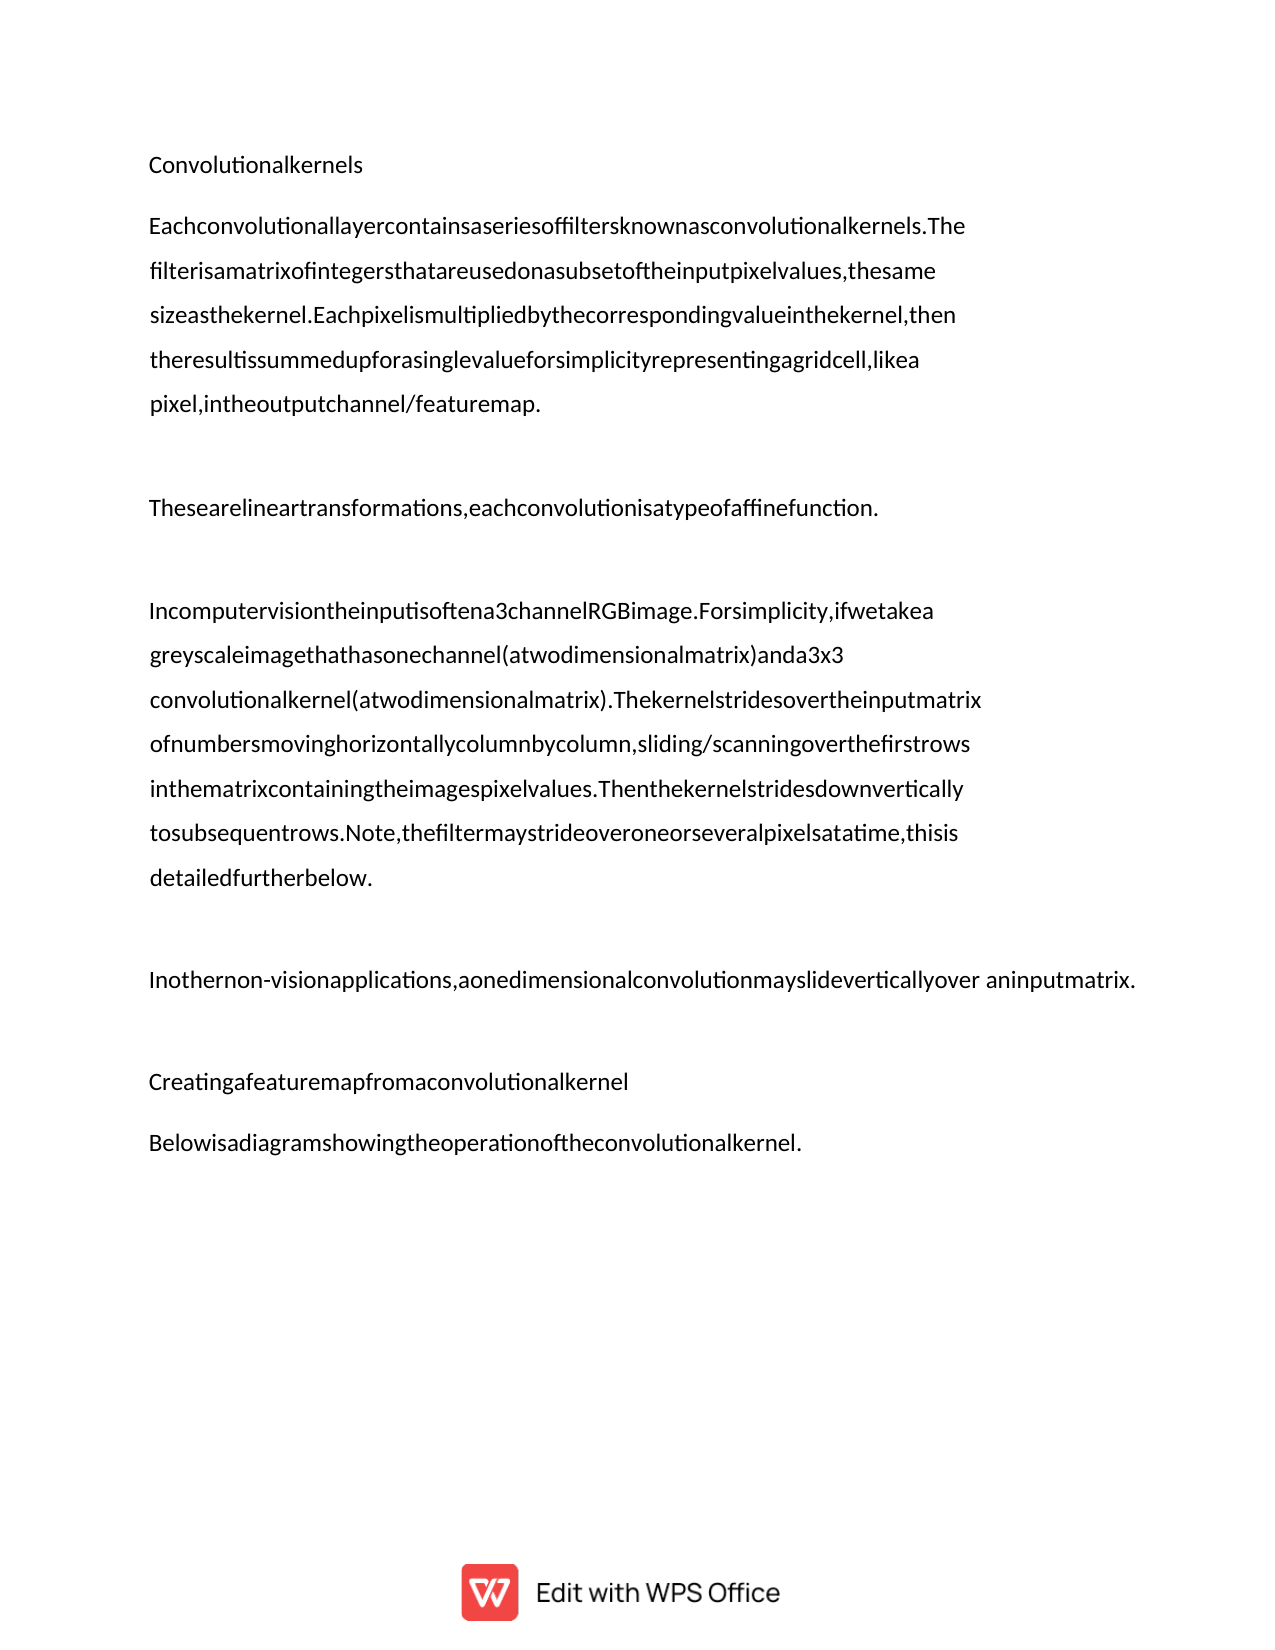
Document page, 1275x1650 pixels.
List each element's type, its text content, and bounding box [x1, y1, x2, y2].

text Belowisadiagramshowingtheoperationoftheconvolutionalkernel. [148, 1127, 1160, 1158]
text Inothernon-visionapplications,aonedimensionalconvolutionmayslideverticallyover aninputmatrix. [148, 965, 1160, 995]
text Eachconvolutionallayercontainsaseriesoffiltersknownasconvolutionalkernels.The filterisamatrixofintegersthatareusedonasubsetoftheinputpixelvalues,thesame sizeasthekernel.Eachpixelismultipliedbythecorrespondingvalueinthekernel,then theresultissummedupforasinglevalueforsimplicityrepresentingagridcell,likea pixel,intheoutputchannel/featuremap. [148, 210, 1160, 419]
picture [461, 1564, 781, 1621]
text Thesearelineartransformations,eachconvolutionisatypeofaffinefunction. [148, 492, 1160, 522]
text Creatingafeaturemapfromaconvolutionalkernel [148, 1066, 1160, 1097]
text Incomputervisiontheinputisoftena3channelRGBimage.Forsimplicity,ifwetakea greyscaleimagethathasonechannel(atwodimensionalmatrix)anda3x3 convolutionalkernel(atwodimensionalmatrix).Thekernelstridesovertheinputmatrix ofnumbersmovinghorizontallycolumnbycolumn,sliding/scanningoverthefirstrows inthematrixcontainingtheimagespixelvalues.Thenthekernelstridesdownvertically tosubsequentrows.Note,thefiltermaystrideoveroneorseveralpixelsatatime,thisis detailedfurtherbelow. [148, 595, 1160, 892]
text Convolutionalkernels [148, 149, 1160, 180]
